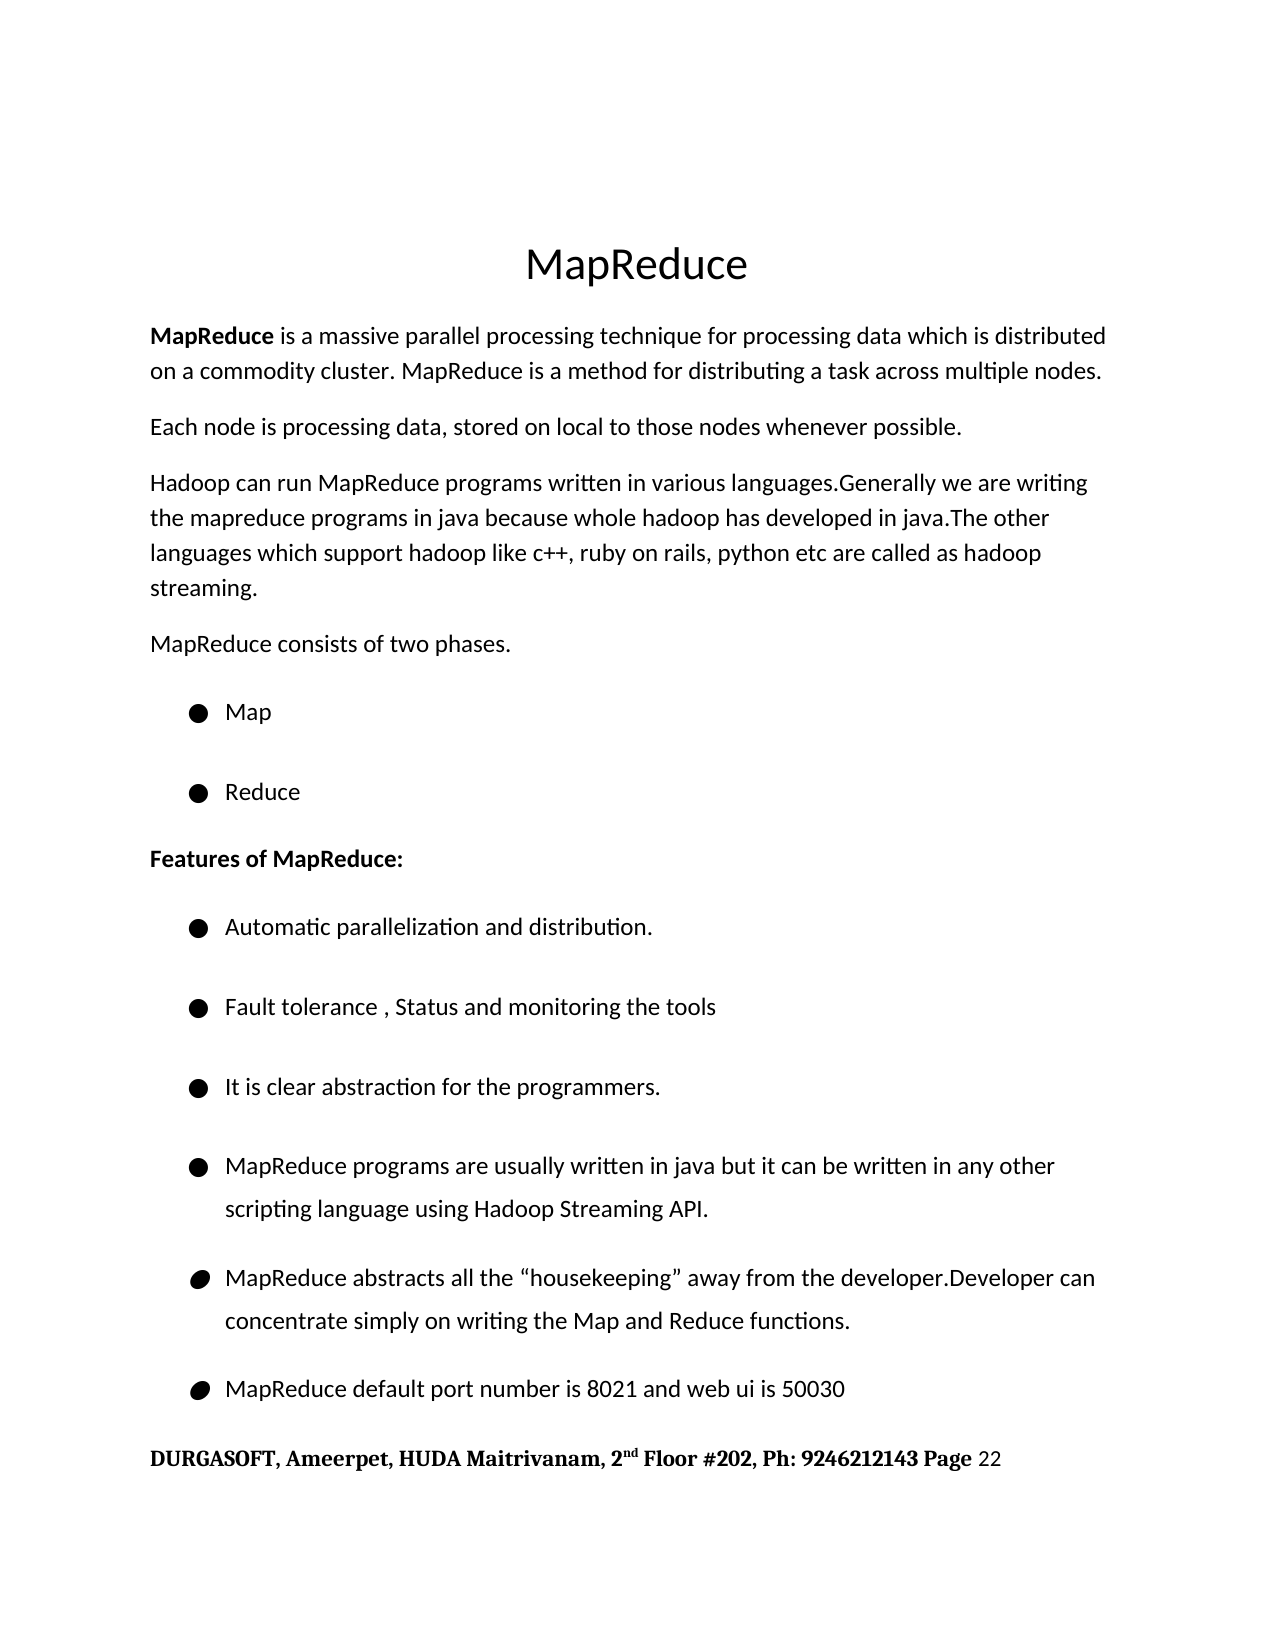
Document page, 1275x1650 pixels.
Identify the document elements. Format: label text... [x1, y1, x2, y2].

text MapReduce is a massive parallel processing technique for processing data which is distributed on a commodity cluster. MapReduce is a method for distributing a task across multiple nodes. [150, 320, 1125, 386]
text Features of MapReduce: [150, 843, 1125, 873]
list MapReduce default port number is 8021 and web ui is 50030 [187, 1361, 1125, 1412]
list It is clear abstraction for the programmers. [187, 1058, 1125, 1109]
list Reduce [187, 763, 1125, 814]
text Each node is processing data, stored on local to those nodes whenever possible. [150, 411, 1125, 442]
list MapReduce programs are usually written in java but it can be written in any other scripting language using Hadoop Streaming API. [187, 1138, 1125, 1224]
list MapReduce abstracts all the “housekeeping” away from the developer.Developer can concentrate simply on writing the Map and Reduce functions. [187, 1249, 1125, 1336]
text MapReduce [450, 235, 1125, 291]
list Automatic parallelization and distribution. [187, 899, 1125, 950]
list Fault tolerance , Status and monitoring the tools [187, 978, 1125, 1030]
list Map [187, 683, 1125, 735]
text MapReduce consists of two phases. [150, 628, 1125, 658]
text Hadoop can run MapReduce programs written in various languages.Generally we are writing the mapreduce programs in java because whole hadoop has developed in java.The other languages which support hadoop like c++, ruby on rails, python etc are called as hadoop streaming. [150, 467, 1125, 602]
